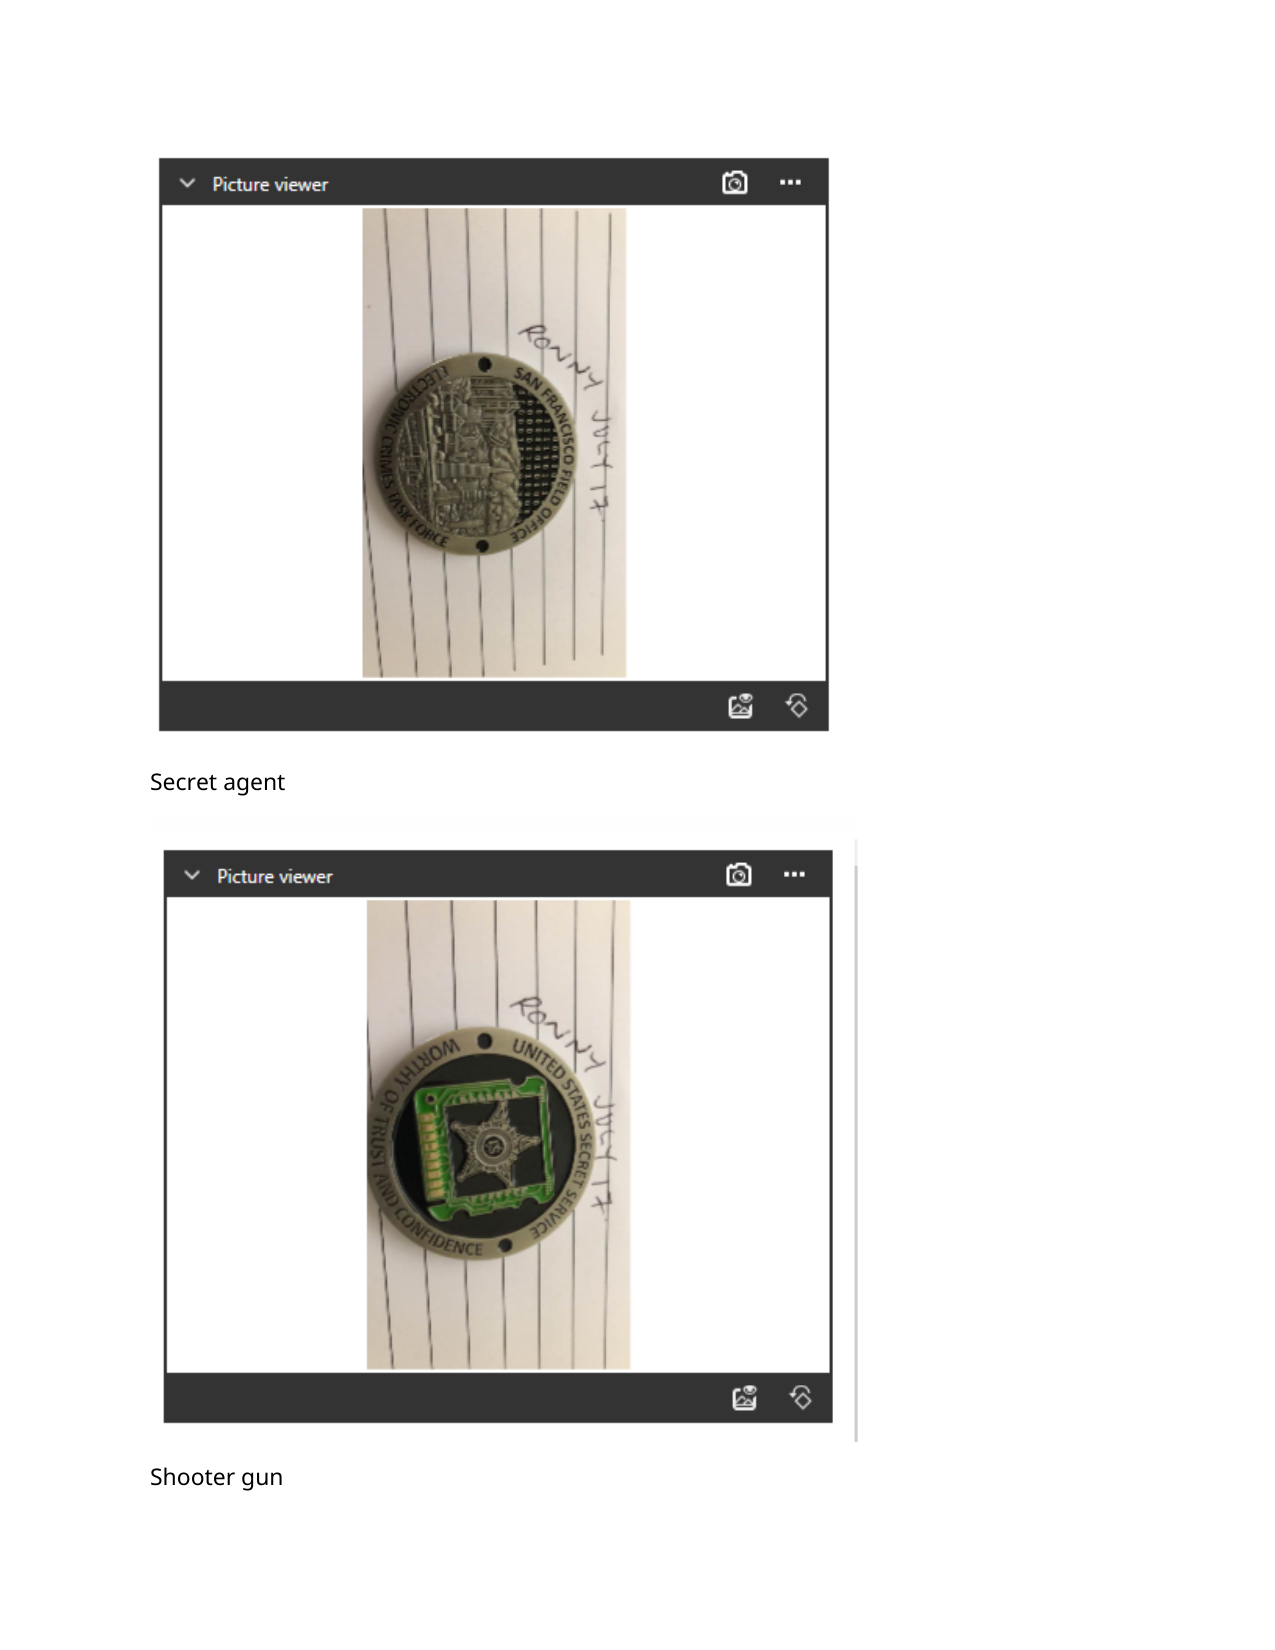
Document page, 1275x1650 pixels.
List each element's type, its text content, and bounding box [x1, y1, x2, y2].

text Shooter gun [150, 1461, 1125, 1492]
picture [150, 150, 851, 747]
text Secret agent [150, 766, 1125, 797]
picture [150, 816, 858, 1442]
